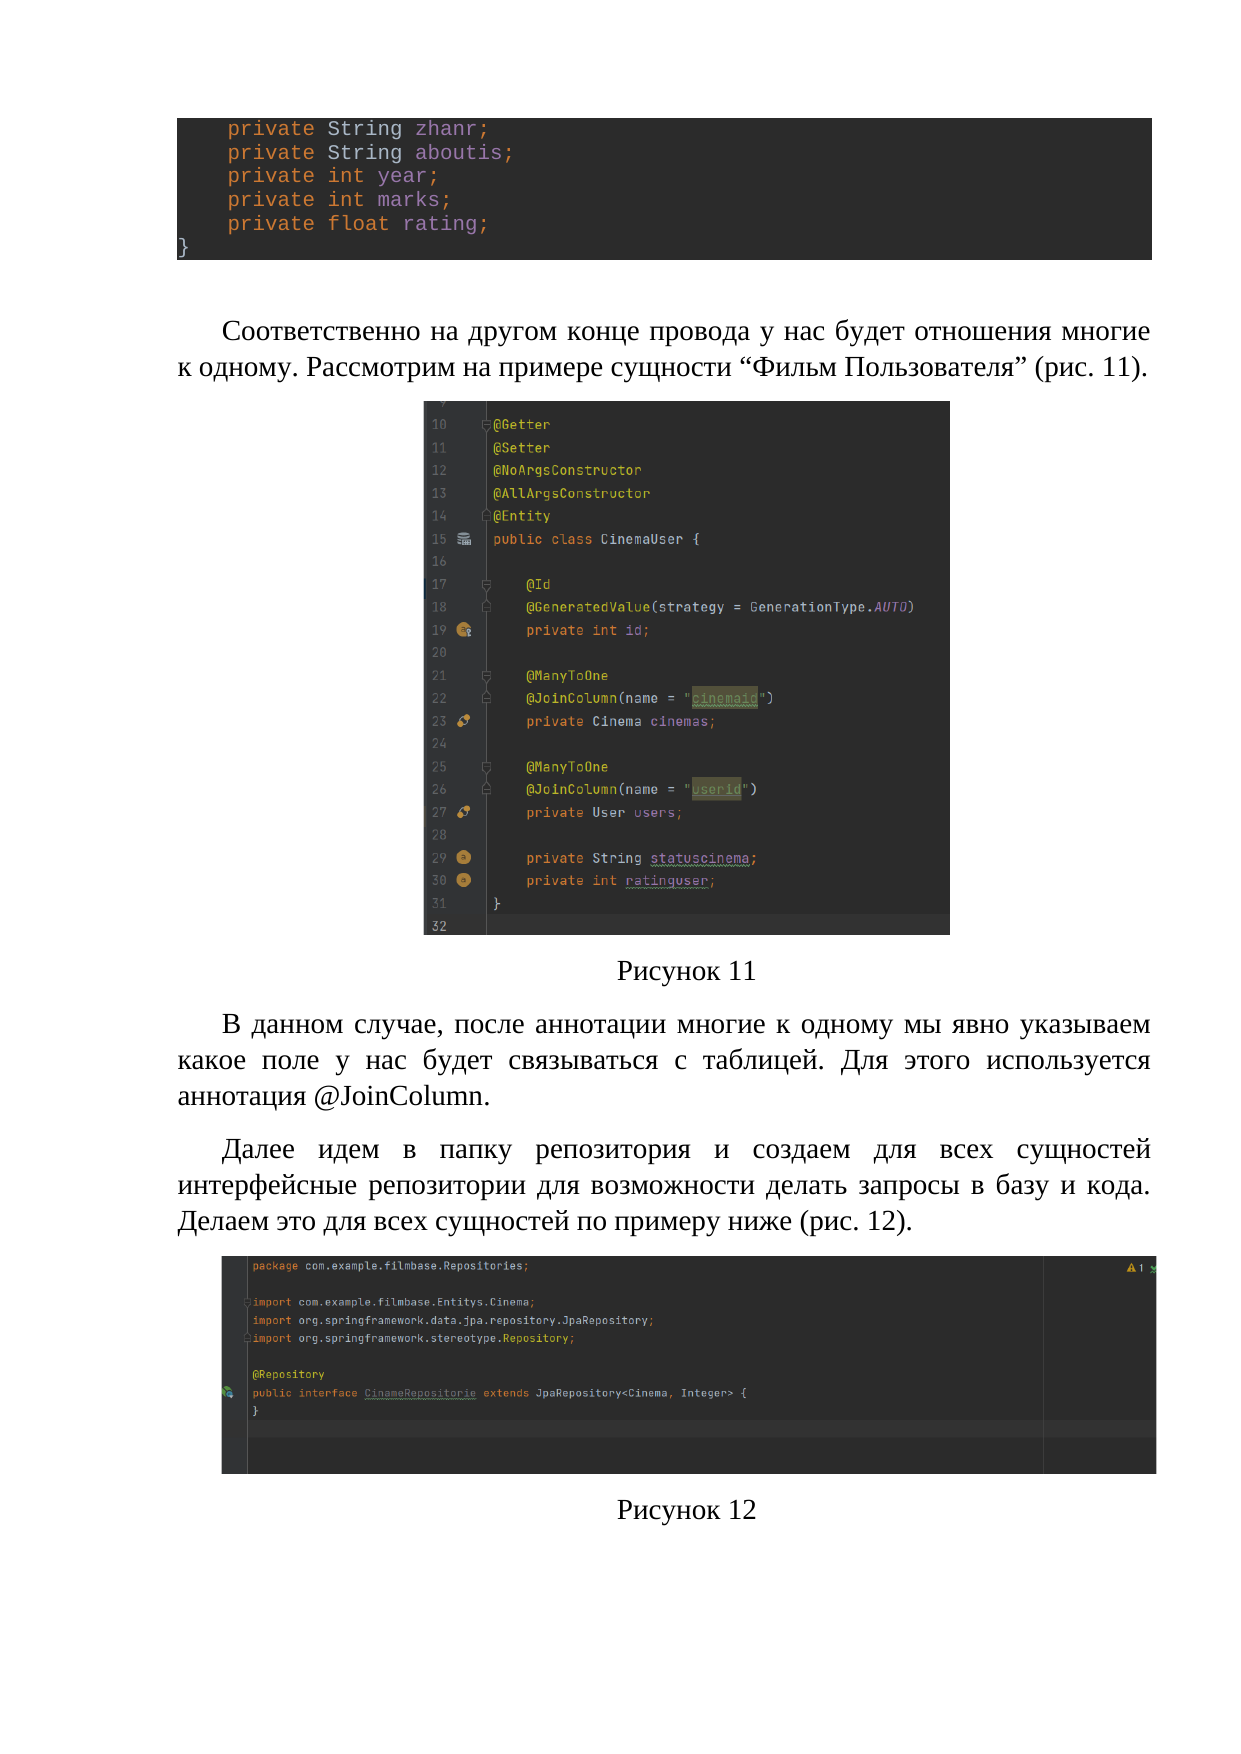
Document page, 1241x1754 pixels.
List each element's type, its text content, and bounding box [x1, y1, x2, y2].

text Рисунок 11 [177, 953, 1152, 987]
text Далее идем в папку репозитория и создаем для всех сущностей интерфейсные репозитории для возможности делать запросы в базу и кода. Делаем это для всех сущностей по примеру ниже (рис. 12). [177, 1131, 1152, 1237]
picture [221, 1256, 1157, 1474]
text Рисунок 12 [177, 1492, 1152, 1526]
text Соответственно на другом конце провода у нас будет отношения многие к одному. Рассмотрим на примере сущности “Фильм Пользователя” (рис. 11). [177, 313, 1152, 382]
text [177, 118, 1152, 260]
text В данном случае, после аннотации многие к одному мы явно указываем какое поле у нас будет связываться с таблицей. Для этого используется аннотация @JoinColumn. [177, 1006, 1152, 1112]
picture [423, 401, 950, 935]
